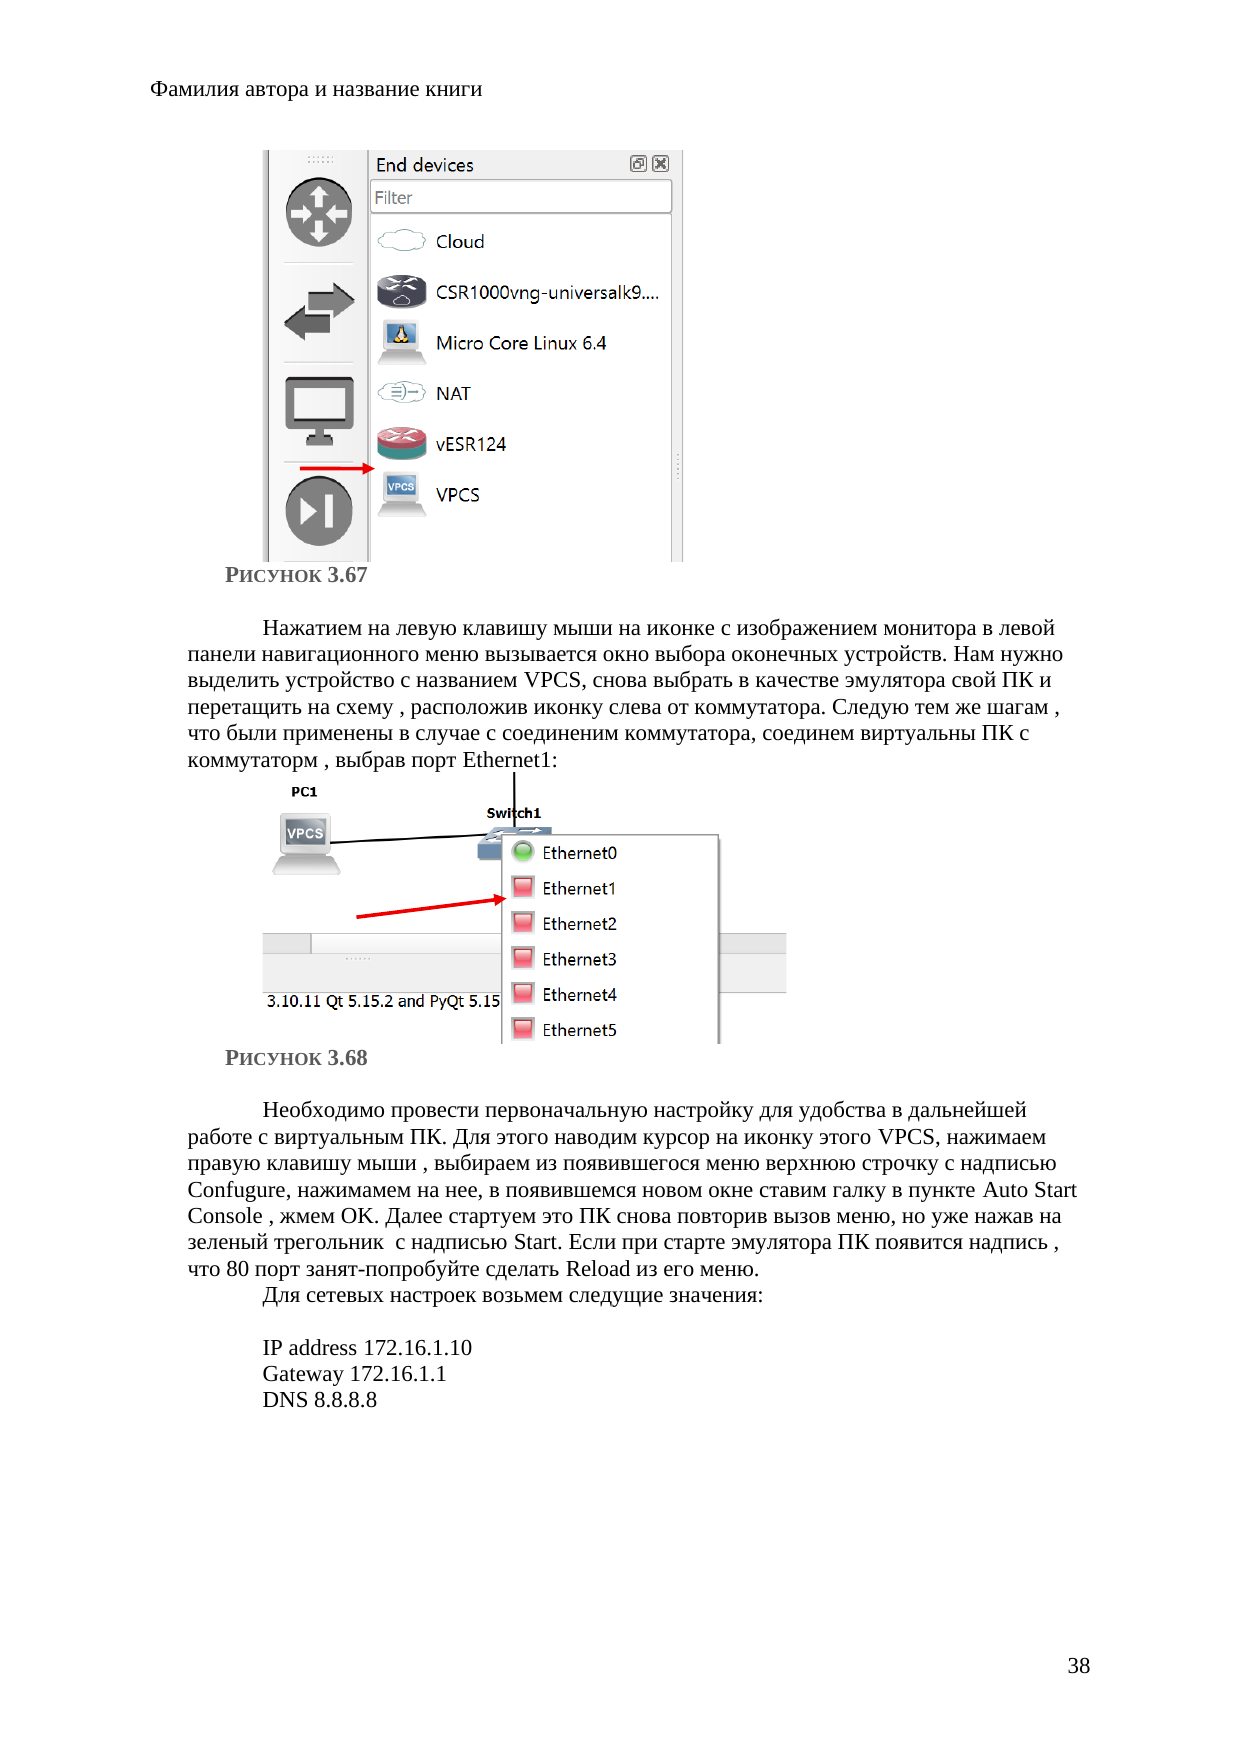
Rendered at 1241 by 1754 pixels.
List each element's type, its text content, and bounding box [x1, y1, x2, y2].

picture [262, 150, 695, 562]
text IP address 172.16.1.10 [187, 1334, 1090, 1360]
text DNS 8.8.8.8 [187, 1386, 1090, 1413]
text Для сетевых настроек возьмем следущие значения: [187, 1281, 1090, 1307]
text Нажатием на левую клавишу мыши на иконке с изображением монитора в левой панели навигационного меню вызывается окно выбора оконечных устройств. Нам нужно выделить устройство с названием VPCS, снова выбрать в качестве эмулятора свой ПК и перетащить на схему , расположив иконку слева от коммутатора. Следую тем же шагам , что были применены в случае с соединеним коммутатора, соединем виртуальны ПК с коммутаторм , выбрав порт Ethernet1: [187, 614, 1090, 772]
text Необходимо провести первоначальную настройку для удобства в дальнейшей работе с виртуальным ПК. Для этого наводим курсор на иконку этого VPCS, нажимаем правую клавишу мыши , выбираем из появившегося меню верхнюю строчку с надписью Confugure, нажимамем на нее, в появившемся новом окне ставим галку в пункте Auto Start Console , жмем OK. Далее стартуем это ПК снова повторив вызов меню, но уже нажав на зеленый трегольник с надписью Start. Если при старте эмулятора ПК появится надпись , что 80 порт занят-попробуйте сделать Reload из его меню. [187, 1097, 1090, 1281]
picture [262, 772, 787, 1044]
text Gateway 172.16.1.1 [187, 1360, 1090, 1386]
